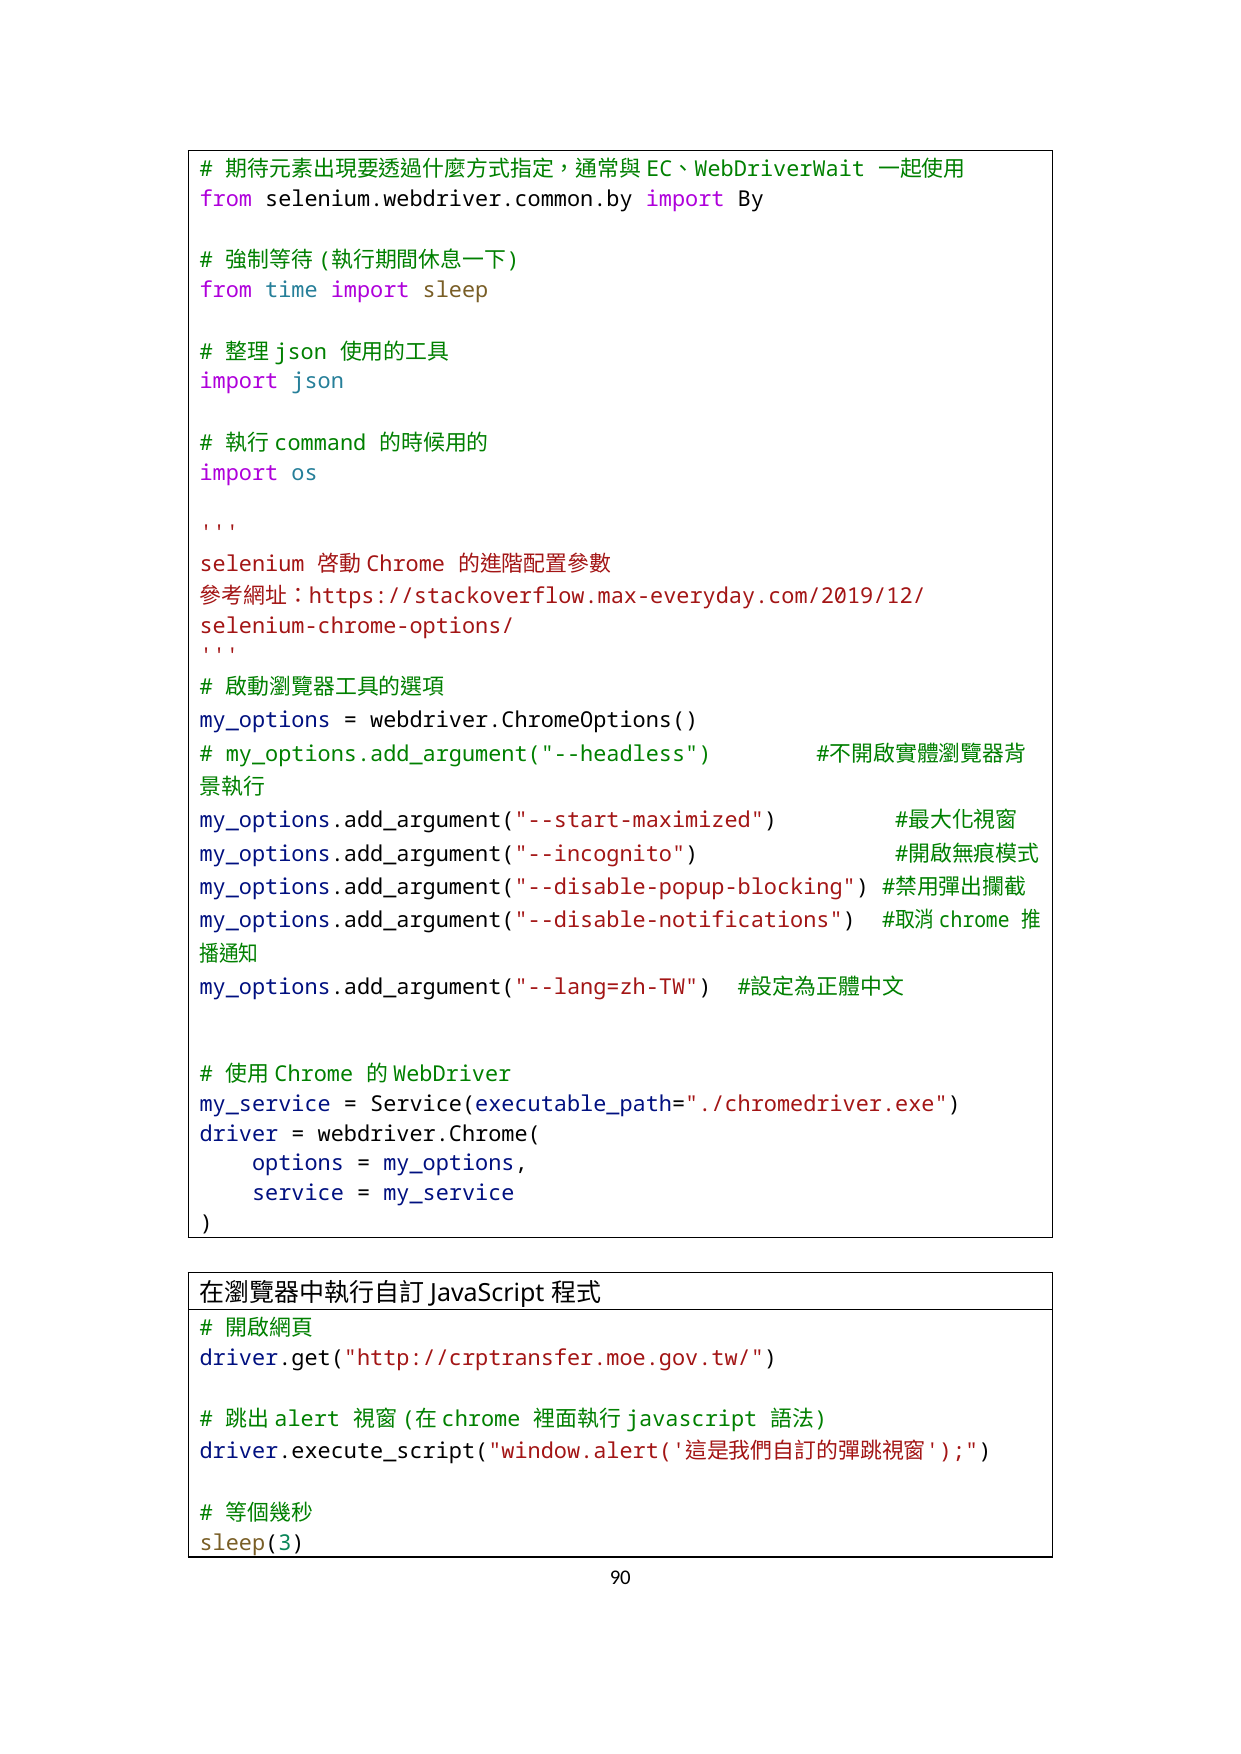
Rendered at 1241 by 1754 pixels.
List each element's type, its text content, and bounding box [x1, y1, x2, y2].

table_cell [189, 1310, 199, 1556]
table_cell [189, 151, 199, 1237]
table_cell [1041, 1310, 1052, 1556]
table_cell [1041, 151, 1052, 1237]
table_header 在瀏覽器中執行自訂 JavaScript 程式 [189, 1273, 1052, 1309]
